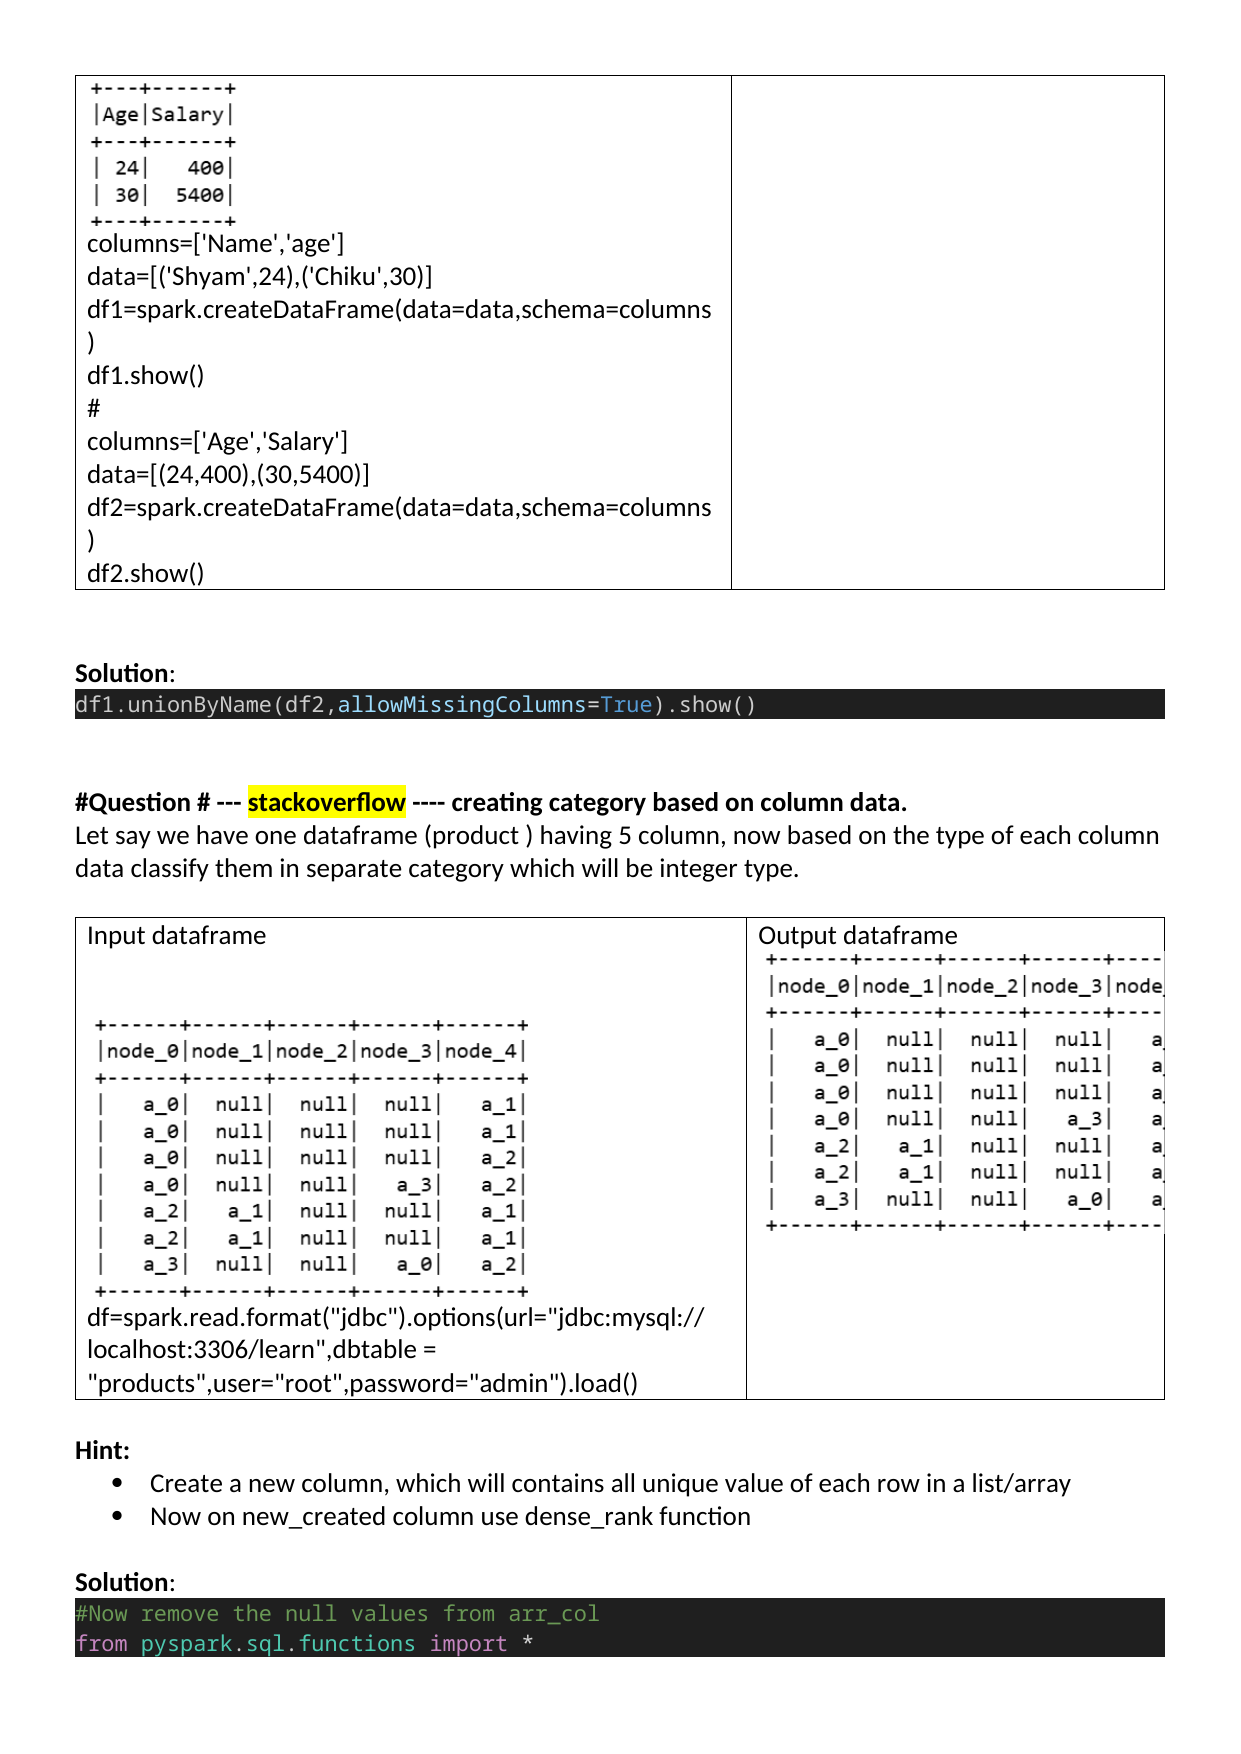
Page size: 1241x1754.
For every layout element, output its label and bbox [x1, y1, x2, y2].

picture [758, 951, 1165, 1234]
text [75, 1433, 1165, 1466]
picture [86, 1017, 529, 1300]
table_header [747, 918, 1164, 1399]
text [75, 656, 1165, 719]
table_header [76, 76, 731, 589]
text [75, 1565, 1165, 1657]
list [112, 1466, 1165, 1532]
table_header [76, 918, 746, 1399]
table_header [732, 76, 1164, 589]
picture [86, 76, 248, 226]
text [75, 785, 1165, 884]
